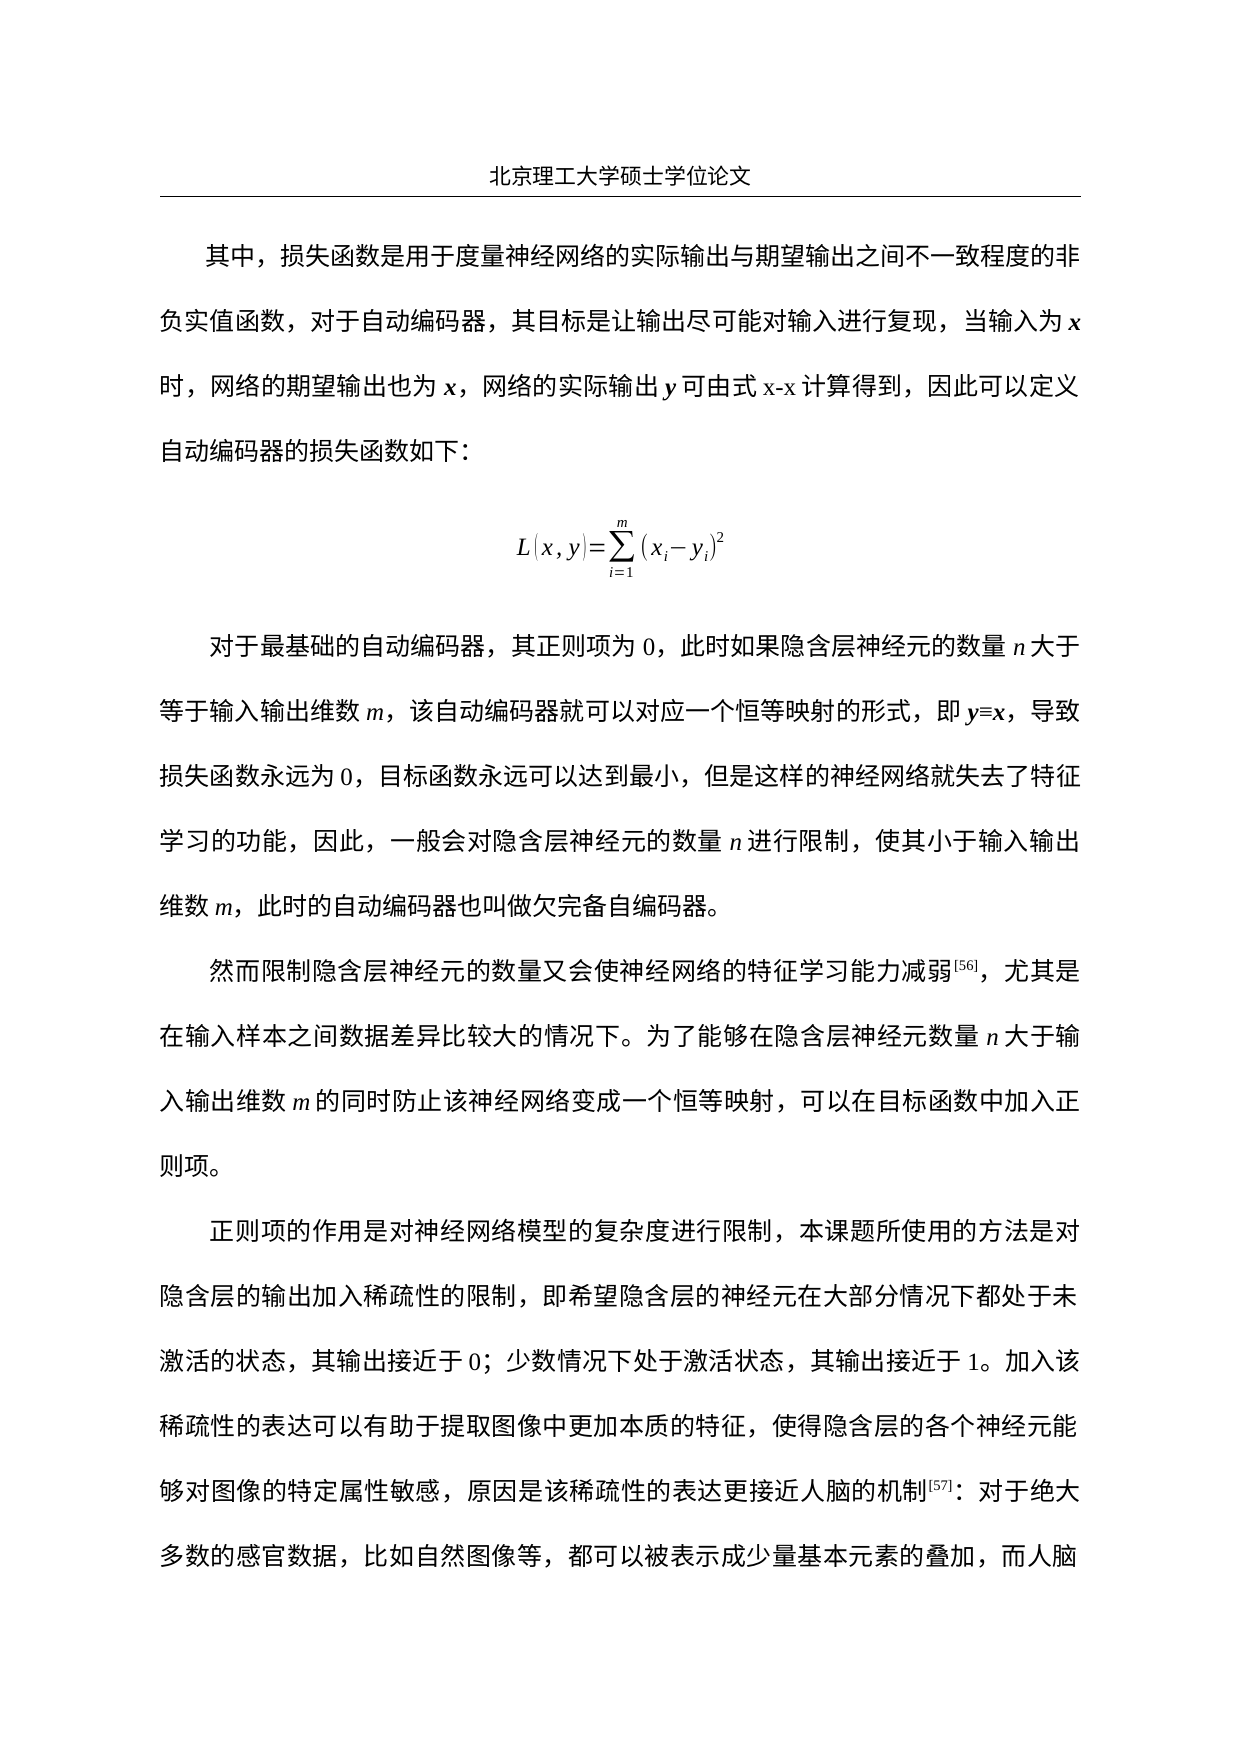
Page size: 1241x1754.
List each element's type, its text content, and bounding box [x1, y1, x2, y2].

text 然而限制隐含层神经元的数量又会使神经网络的特征学习能力减弱[56]，尤其是在输入样本之间数据差异比较大的情况下。为了能够在隐含层神经元数量n大于输入输出维数m的同时防止该神经网络变成一个恒等映射，可以在目标函数中加入正则项。 [159, 937, 1081, 1197]
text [159, 1197, 1081, 1587]
text 对于最基础的自动编码器，其正则项为0，此时如果隐含层神经元的数量n大于等于输入输出维数m，该自动编码器就可以对应一个恒等映射的形式，即y≡x，导致损失函数永远为0，目标函数永远可以达到最小，但是这样的神经网络就失去了特征学习的功能，因此，一般会对隐含层神经元的数量n进行限制，使其小于输入输出维数m，此时的自动编码器也叫做欠完备自编码器。 [159, 612, 1081, 937]
text 其中，损失函数是用于度量神经网络的实际输出与期望输出之间不一致程度的非负实值函数，对于自动编码器，其目标是让输出尽可能对输入进行复现，当输入为x时，网络的期望输出也为x，网络的实际输出y可由式x-x计算得到，因此可以定义自动编码器的损失函数如下： [159, 222, 1081, 482]
